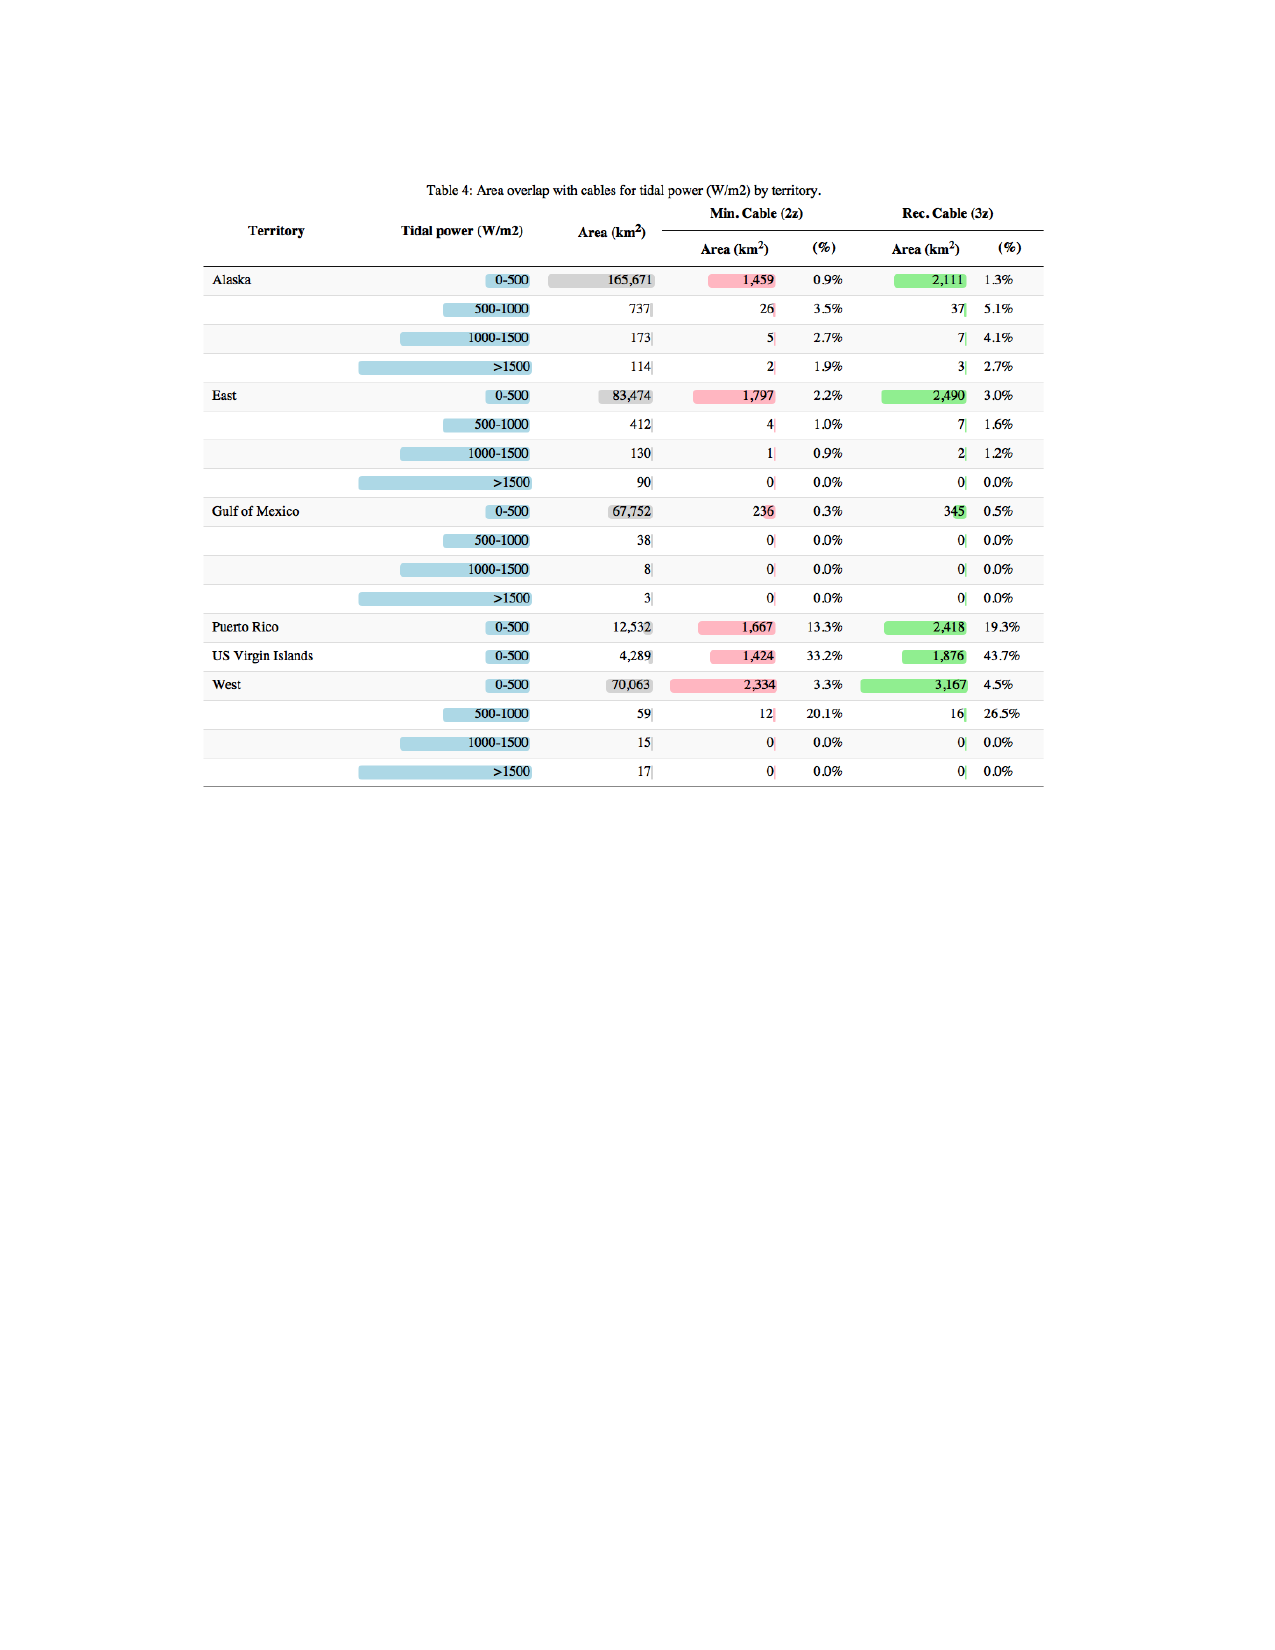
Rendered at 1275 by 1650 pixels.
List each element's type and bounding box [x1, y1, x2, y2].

picture [168, 150, 1044, 787]
